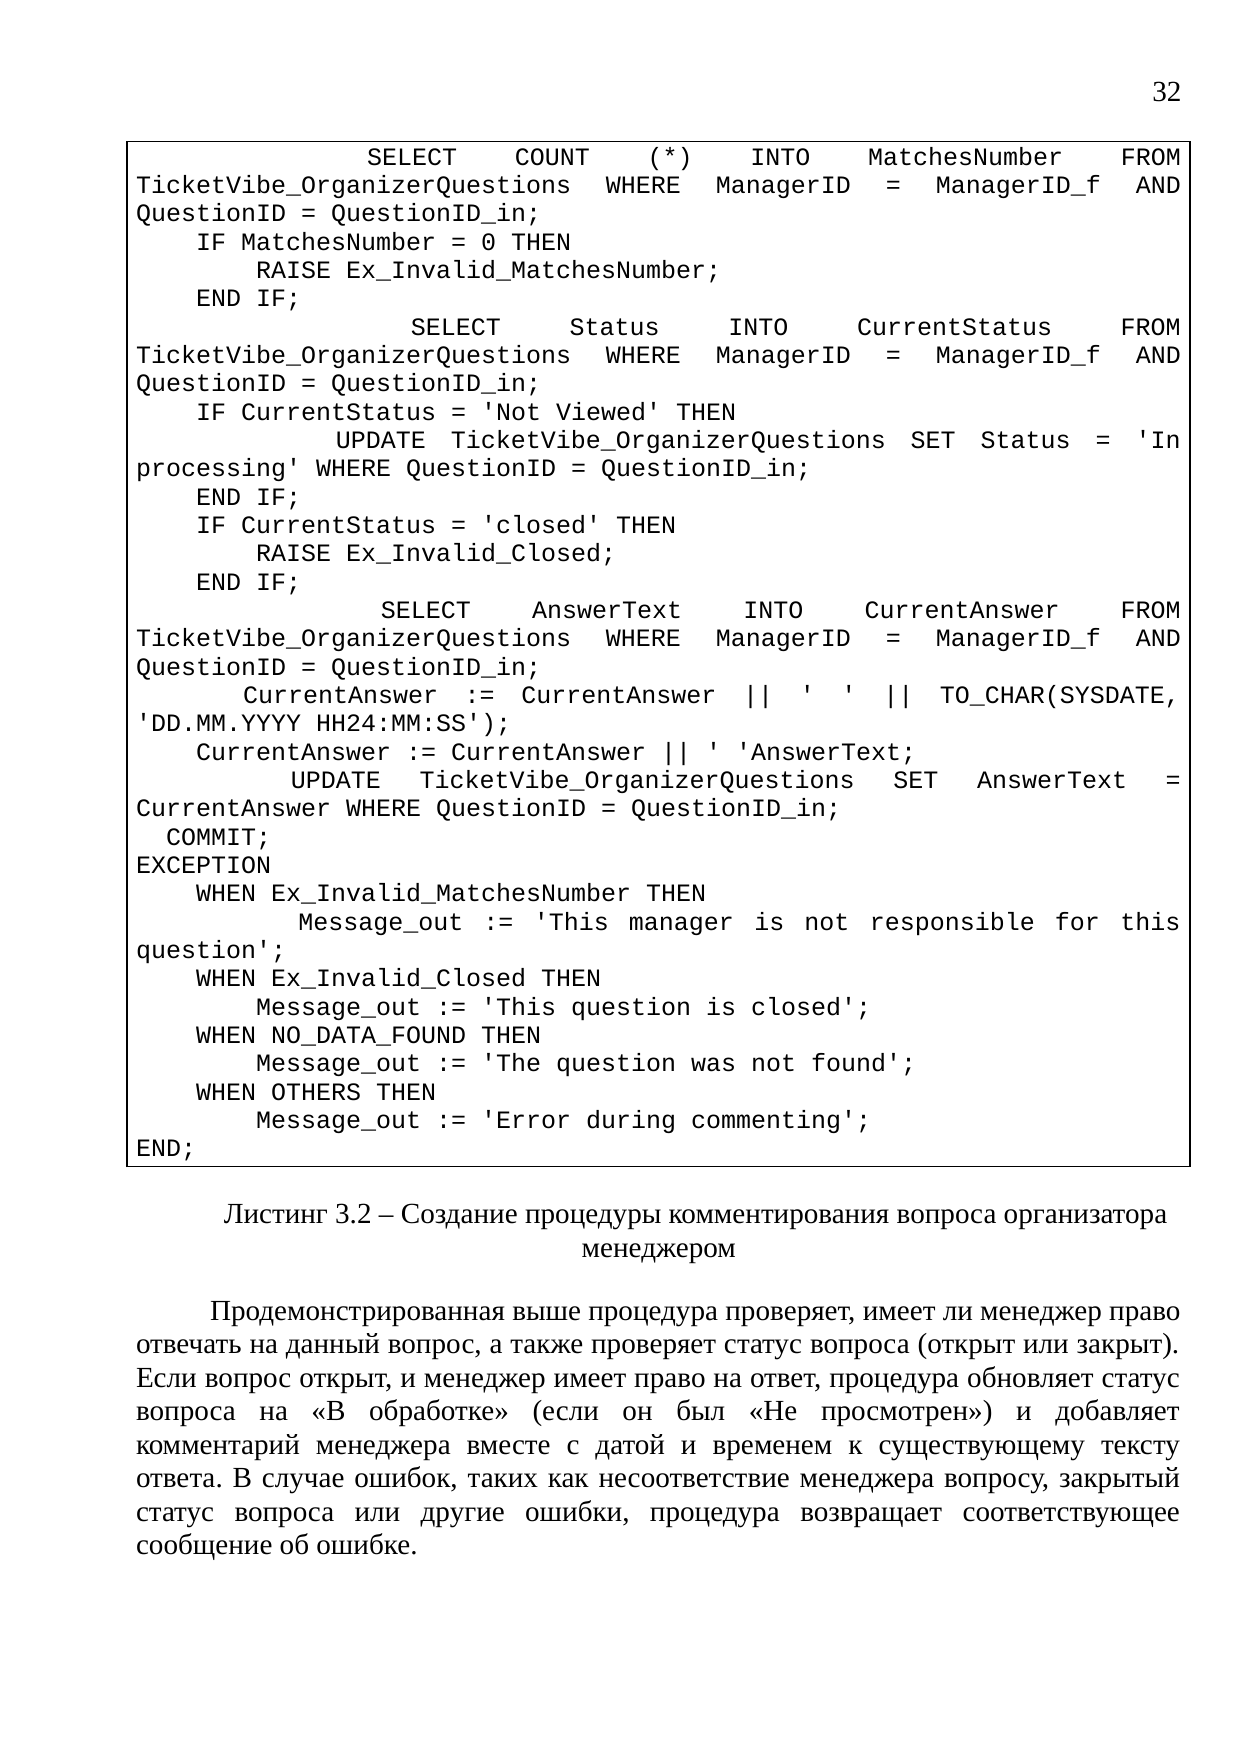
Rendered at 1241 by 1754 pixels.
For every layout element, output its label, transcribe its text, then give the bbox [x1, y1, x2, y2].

text UPDATE TicketVibe_OrganizerQuestions SET AnswerText = CurrentAnswer WHERE QuestionID = QuestionID_in; [136, 767, 1181, 824]
text IF CurrentStatus = 'Not Viewed' THEN [136, 399, 1181, 427]
text EXCEPTION [136, 852, 1181, 881]
text SELECT Status INTO CurrentStatus FROM TicketVibe_OrganizerQuestions WHERE ManagerID = ManagerID_f AND QuestionID = QuestionID_in; [136, 314, 1181, 399]
text RAISE Ex_Invalid_Closed; [136, 541, 1181, 569]
text Message_out := 'Error during commenting'; [136, 1107, 1181, 1133]
text Message_out := 'This question is closed'; [136, 994, 1181, 1022]
text UPDATE TicketVibe_OrganizerQuestions SET Status = 'In processing' WHERE QuestionID = QuestionID_in; [136, 427, 1181, 484]
text WHEN Ex_Invalid_Closed THEN [136, 966, 1181, 994]
text SELECT AnswerText INTO CurrentAnswer FROM TicketVibe_OrganizerQuestions WHERE ManagerID = ManagerID_f AND QuestionID = QuestionID_in; [136, 597, 1181, 682]
text COMMIT; [136, 824, 1181, 852]
text Продемонстрированная выше процедура проверяет, имеет ли менеджер право отвечать на данный вопрос, а также проверяет статус вопроса (открыт или закрыт). Если вопрос открыт, и менеджер имеет право на ответ, процедура обновляет статус вопроса на «В обработке» (если он был «Не просмотрен») и добавляет комментарий менеджера вместе с датой и временем к существующему тексту ответа. В случае ошибок, таких как несоответствие менеджера вопросу, закрытый статус вопроса или другие ошибки, процедура возвращает соответствующее сообщение об ошибке. [136, 1293, 1181, 1561]
text RAISE Ex_Invalid_MatchesNumber; [136, 257, 1181, 286]
text IF CurrentStatus = 'closed' THEN [136, 512, 1181, 541]
text Message_out := 'The question was not found'; [136, 1051, 1181, 1079]
text Листинг 3.2 – Создание процедуры комментирования вопроса организатора менеджером [136, 1196, 1181, 1263]
text WHEN OTHERS THEN [136, 1079, 1181, 1107]
text CurrentAnswer := CurrentAnswer || ' 'AnswerText; [136, 739, 1181, 767]
text SELECT COUNT (*) INTO MatchesNumber FROM TicketVibe_OrganizerQuestions WHERE ManagerID = ManagerID_f AND QuestionID = QuestionID_in; [128, 142, 1189, 229]
text IF MatchesNumber = 0 THEN [136, 229, 1181, 257]
text WHEN Ex_Invalid_MatchesNumber THEN [136, 881, 1181, 909]
text WHEN NO_DATA_FOUND THEN [136, 1022, 1181, 1051]
text CurrentAnswer := CurrentAnswer || ' ' || TO_CHAR(SYSDATE, 'DD.MM.YYYY HH24:MM:SS'); [136, 682, 1181, 739]
text END IF; [136, 286, 1181, 314]
text END IF; [136, 569, 1181, 597]
text END; [128, 1133, 1189, 1166]
text END IF; [136, 484, 1181, 512]
text Message_out := 'This manager is not responsible for this question'; [136, 909, 1181, 966]
